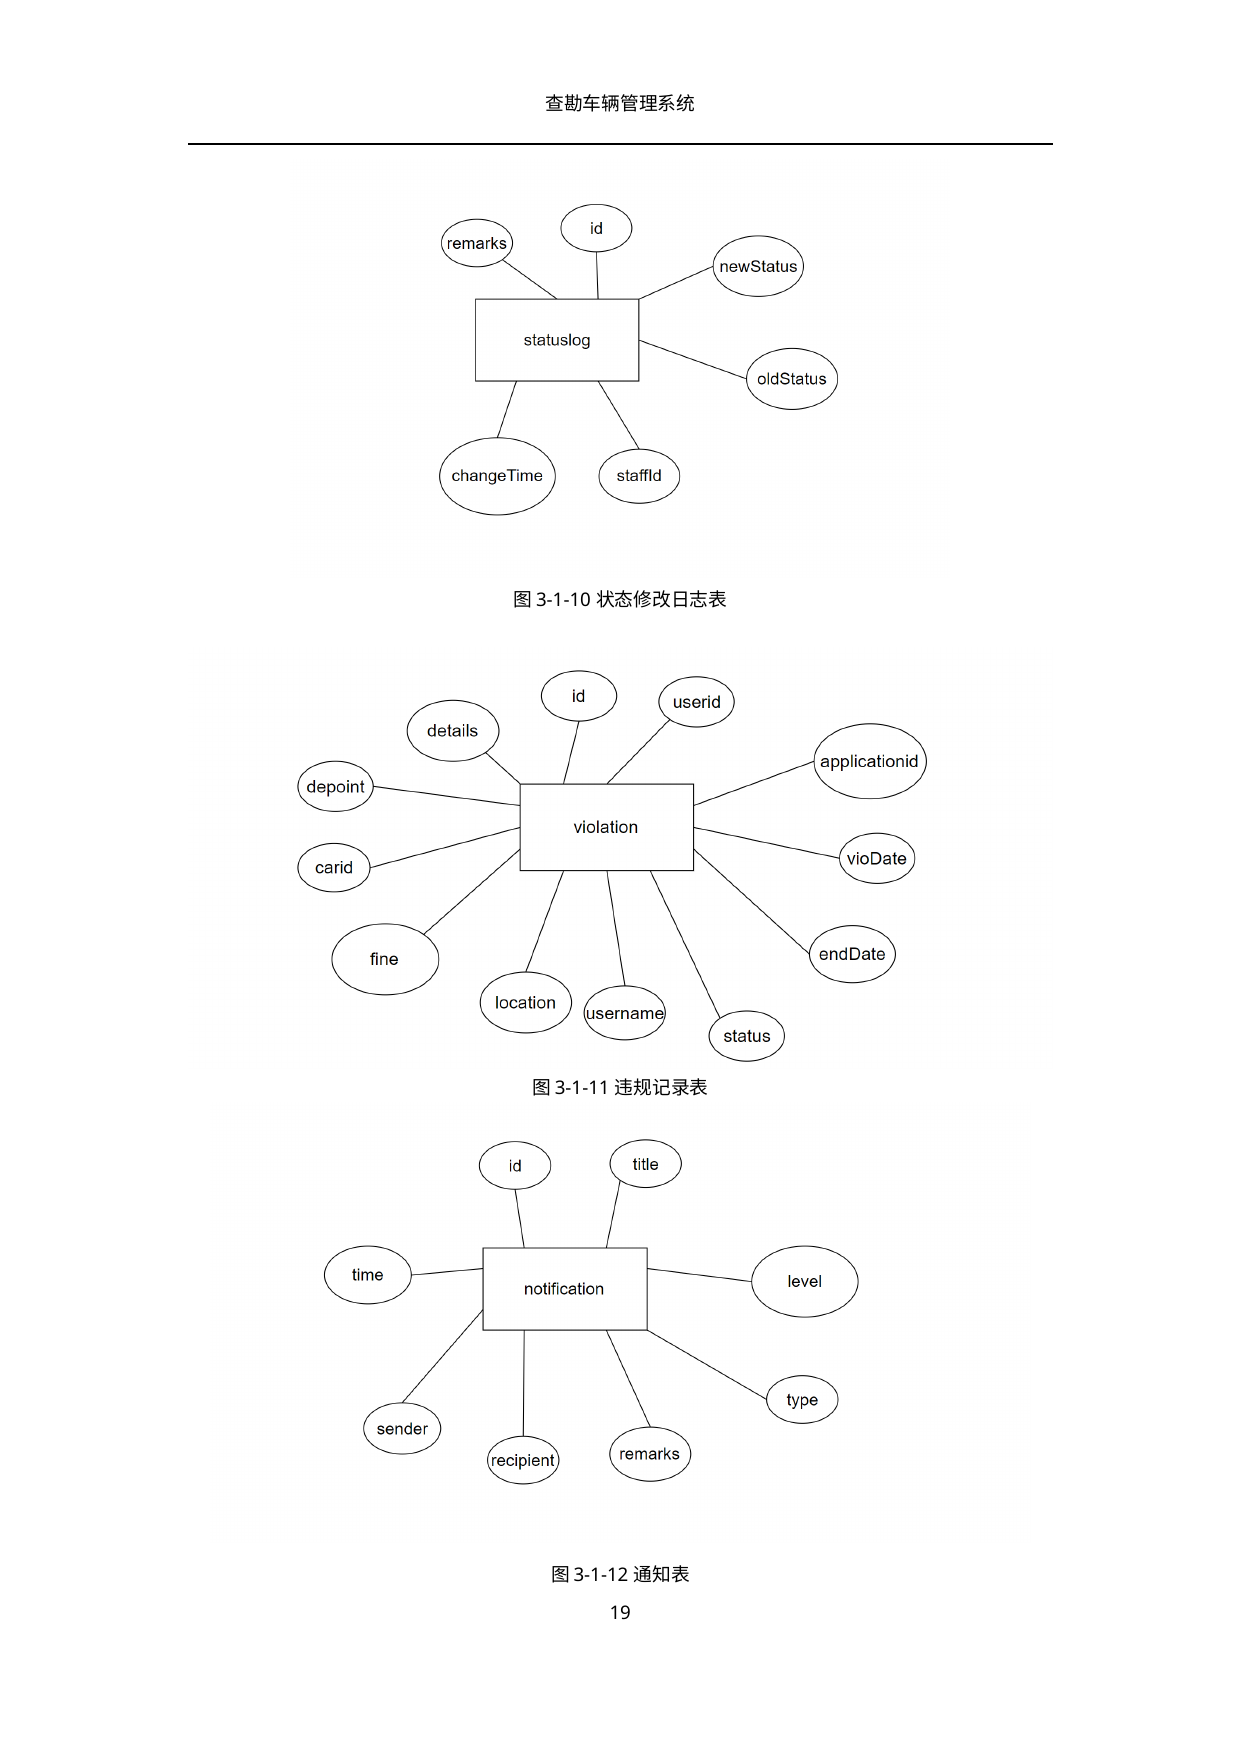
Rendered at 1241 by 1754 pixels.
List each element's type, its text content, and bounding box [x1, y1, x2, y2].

text 图3-1-10 状态修改日志表 [187, 582, 1053, 615]
picture [290, 159, 950, 578]
picture [209, 1102, 1031, 1543]
text 图3-1-12 通知表 [187, 1557, 1053, 1590]
text 图3-1-11 违规记录表 [187, 1070, 1053, 1102]
picture [187, 647, 1053, 1069]
